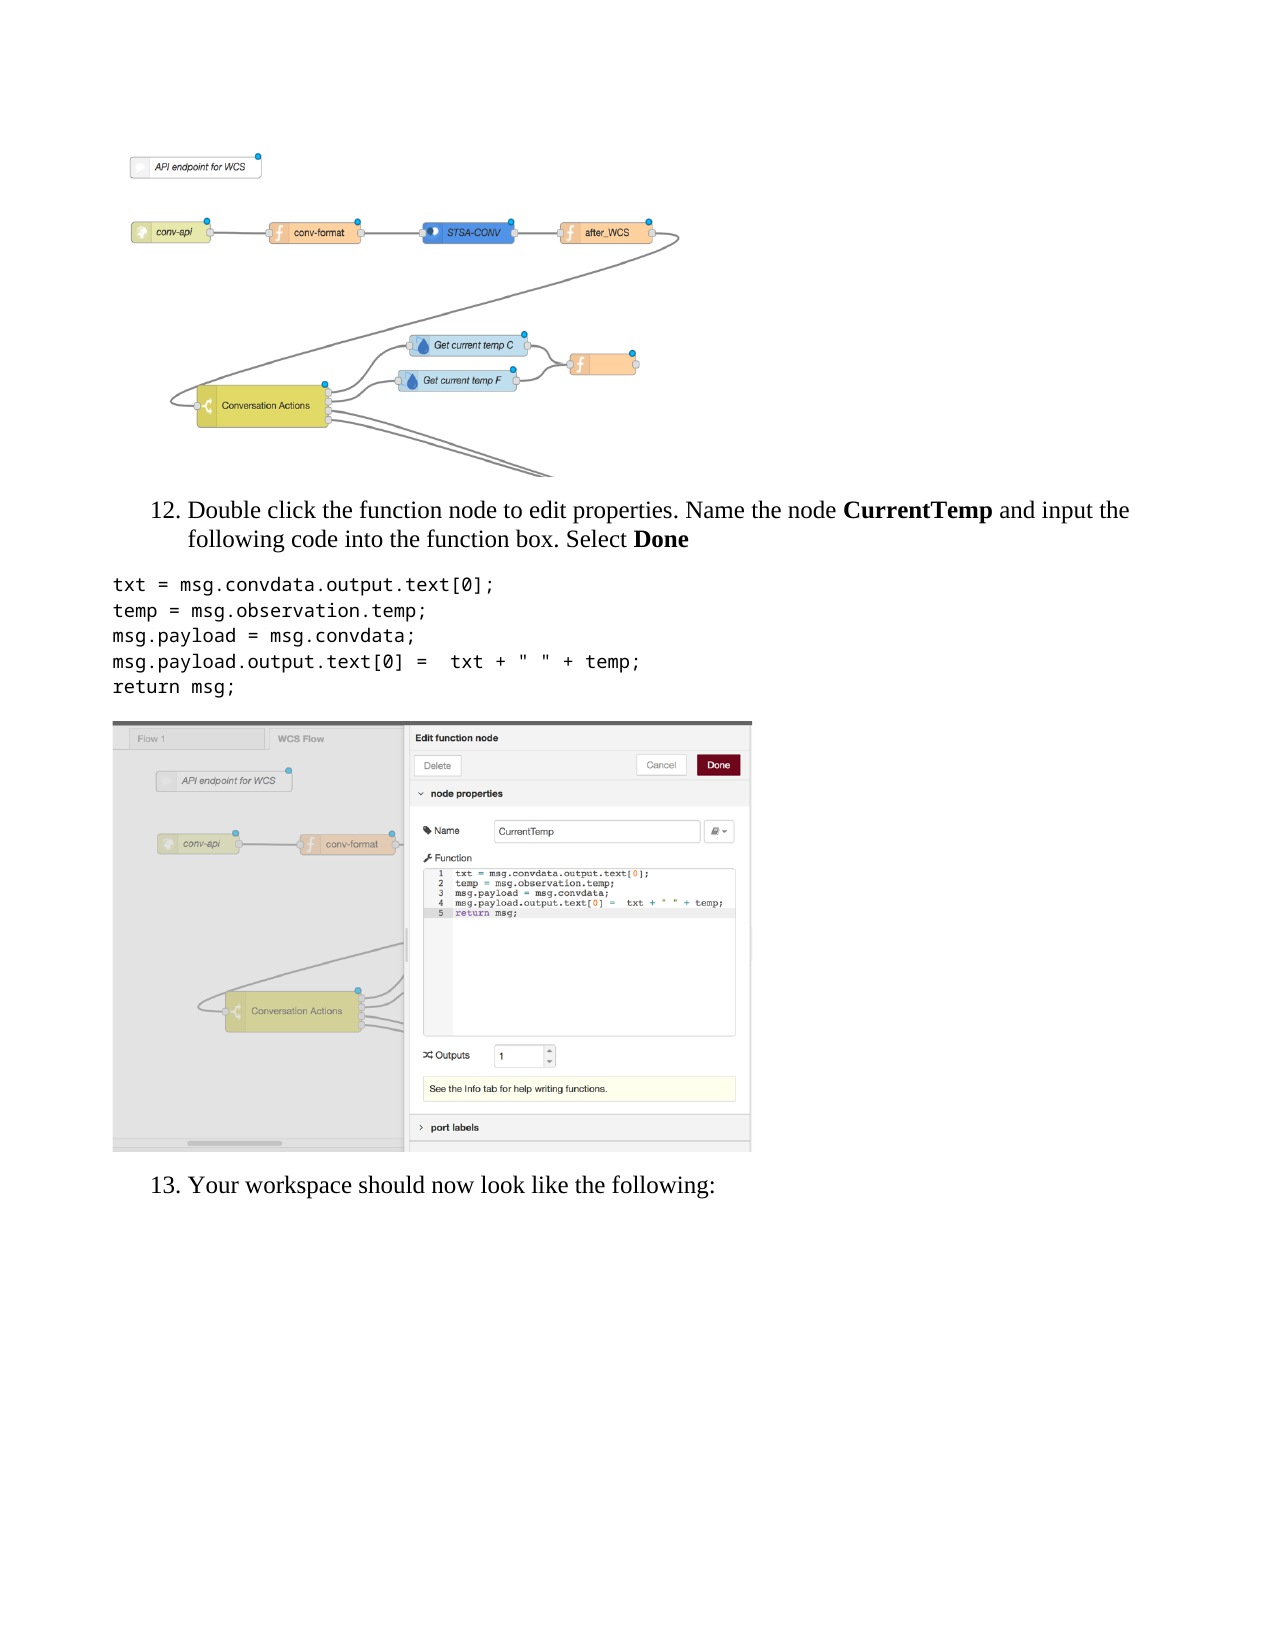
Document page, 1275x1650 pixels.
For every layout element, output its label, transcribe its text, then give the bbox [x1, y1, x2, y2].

list Double click the function node to edit properties. Name the node CurrentTemp and input the following code into the function box. Select Done [150, 496, 1162, 553]
list Your workspace should now look like the following: [150, 1170, 1162, 1199]
text txt = msg.convdata.output.text[0]; temp = msg.observation.temp; msg.payload = msg.convdata; msg.payload.output.text[0] = txt + " " + temp; return msg; [112, 572, 1162, 699]
picture [112, 721, 753, 1152]
picture [112, 150, 690, 477]
